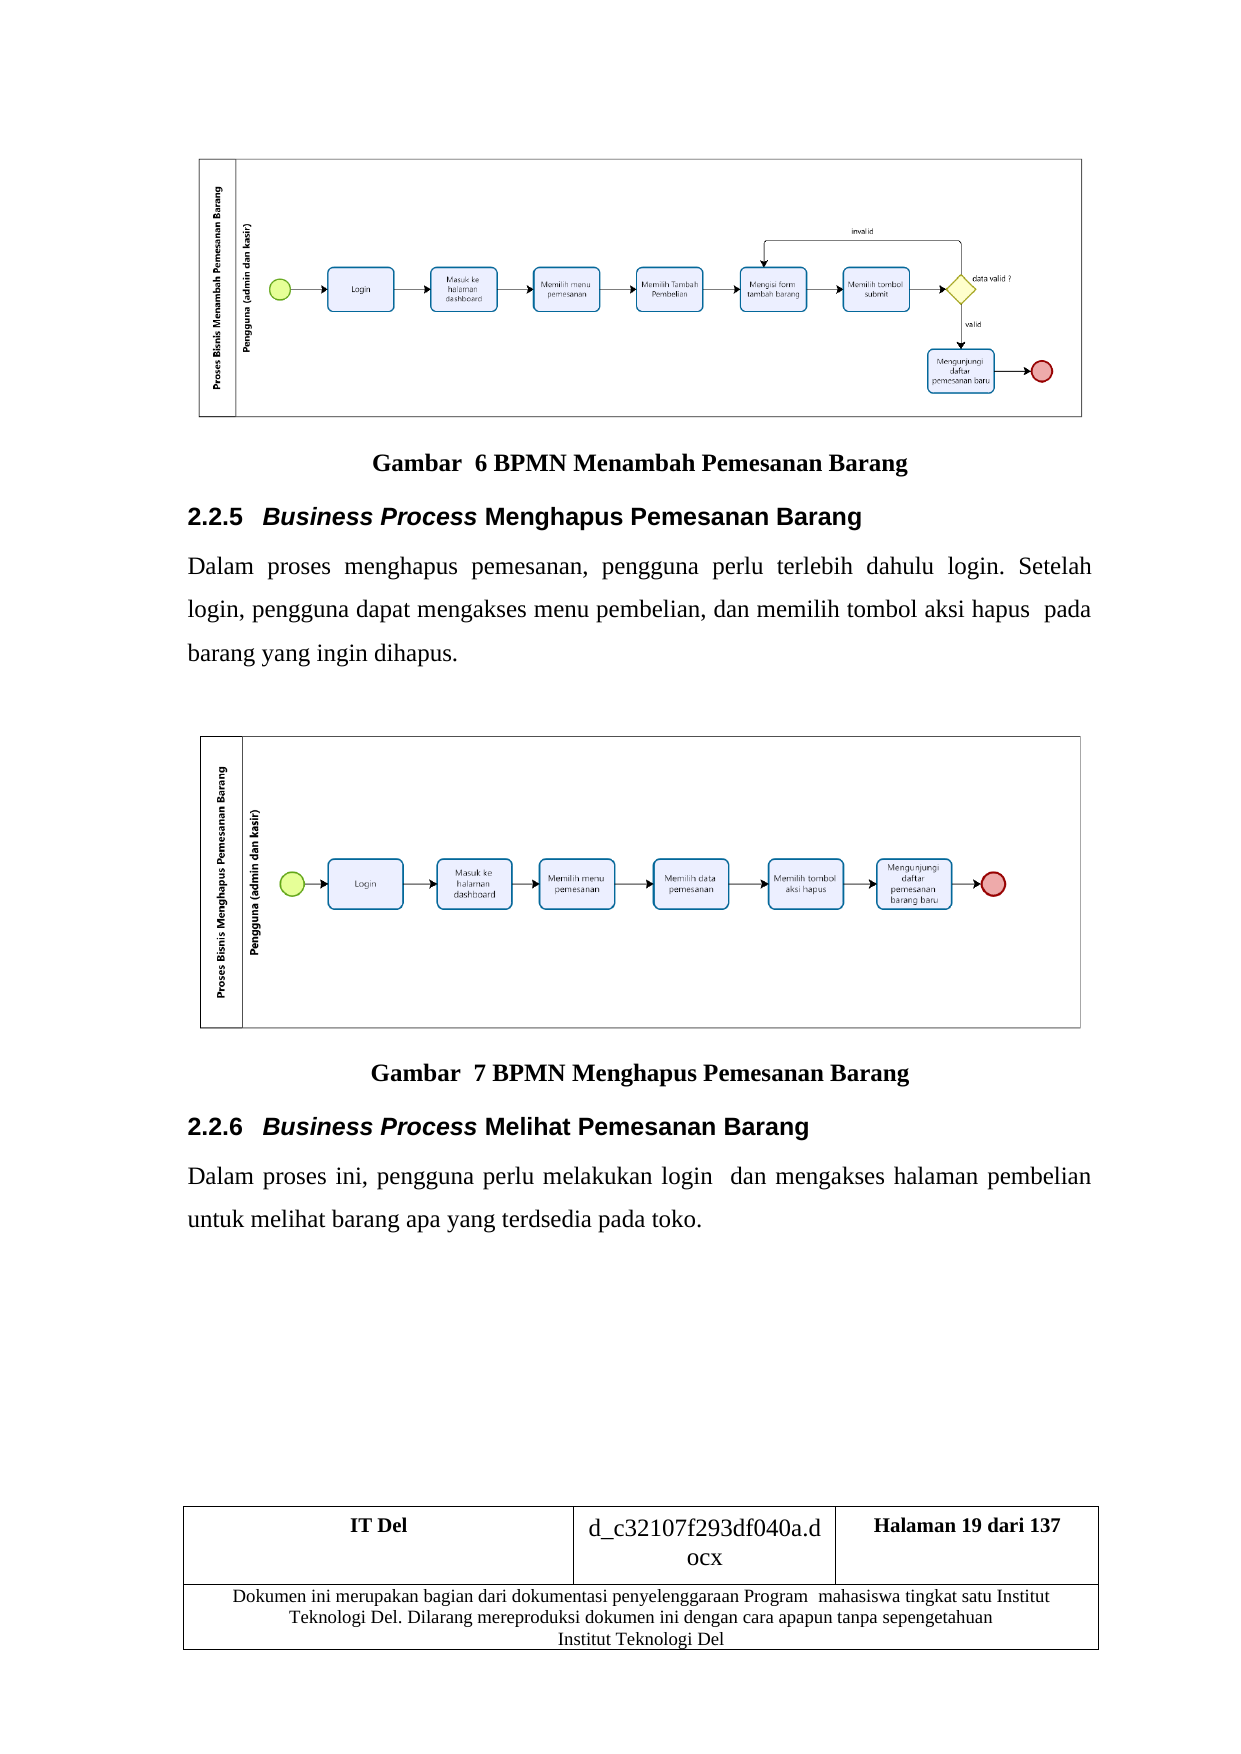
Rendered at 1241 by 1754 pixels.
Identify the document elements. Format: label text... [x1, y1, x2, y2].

text Gambar 7 BPMN Menghapus Pemesanan Barang [187, 1058, 1092, 1087]
subtitle Business Process Menghapus Pemesanan Barang [187, 502, 1092, 531]
text Dalam proses ini, pengguna perlu melakukan login dan mengakses halaman pembelian untuk melihat barang apa yang terdsedia pada toko. [187, 1161, 1092, 1233]
picture [187, 147, 1093, 434]
picture [187, 723, 1093, 1044]
text Dalam proses menghapus pemesanan, pengguna perlu terlebih dahulu login. Setelah login, pengguna dapat mengakses menu pembelian, dan memilih tombol aksi hapus pada barang yang ingin dihapus. [187, 551, 1092, 666]
text Gambar 6 BPMN Menambah Pemesanan Barang [187, 448, 1092, 477]
subtitle Business Process Melihat Pemesanan Barang [187, 1112, 1092, 1140]
